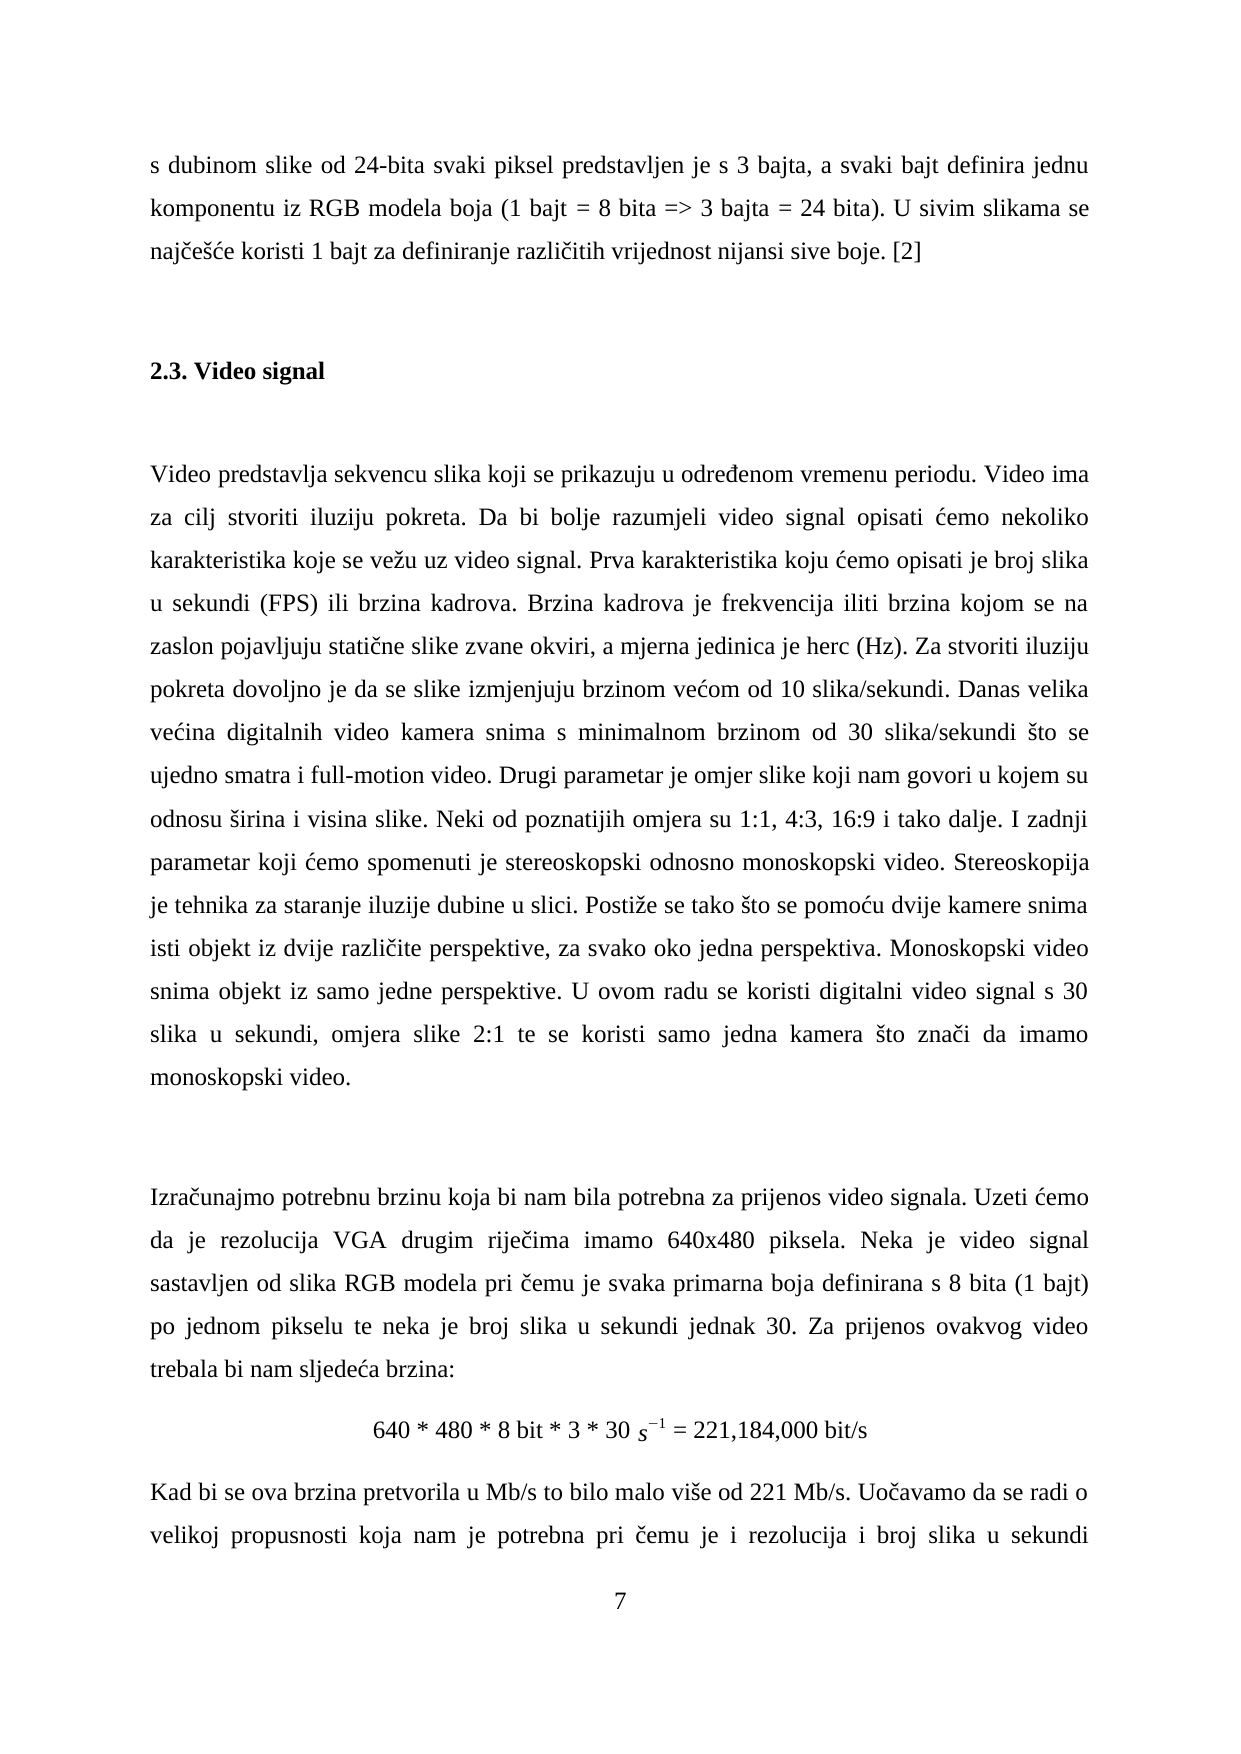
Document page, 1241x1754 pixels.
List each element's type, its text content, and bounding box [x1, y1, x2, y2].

text 640 * 480 * 8 bit * 3 * 30 = 221,184,000 bit/s [150, 1414, 1090, 1446]
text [150, 150, 1090, 265]
text Video predstavlja sekvencu slika koji se prikazuju u određenom vremenu periodu. Video ima za cilj stvoriti iluziju pokreta. Da bi bolje razumjeli video signal opisati ćemo nekoliko karakteristika koje se vežu uz video signal. Prva karakteristika koju ćemo opisati je broj slika u sekundi (FPS) ili brzina kadrova. Brzina kadrova je frekvencija iliti brzina kojom se na zaslon pojavljuju statične slike zvane okviri, a mjerna jedinica je herc (Hz). Za stvoriti iluziju pokreta dovoljno je da se slike izmjenjuju brzinom većom od 10 slika/sekundi. Danas velika većina digitalnih video kamera snima s minimalnom brzinom od 30 slika/sekundi što se ujedno smatra i full-motion video. Drugi parametar je omjer slike koji nam govori u kojem su odnosu širina i visina slike. Neki od poznatijih omjera su 1:1, 4:3, 16:9 i tako dalje. I zadnji parametar koji ćemo spomenuti je stereoskopski odnosno monoskopski video. Stereoskopija je tehnika za staranje iluzije dubine u slici. Postiže se tako što se pomoću dvije kamere snima isti objekt iz dvije različite perspektive, za svako oko jedna perspektiva. Monoskopski video snima objekt iz samo jedne perspektive. U ovom radu se koristi digitalni video signal s 30 slika u sekundi, omjera slike 2:1 te se koristi samo jedna kamera što znači da imamo monoskopski video. [150, 459, 1090, 1091]
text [150, 1477, 1090, 1548]
subtitle Video signal [150, 356, 1090, 384]
text Izračunajmo potrebnu brzinu koja bi nam bila potrebna za prijenos video signala. Uzeti ćemo da je rezolucija VGA drugim riječima imamo 640x480 piksela. Neka je video signal sastavljen od slika RGB modela pri čemu je svaka primarna boja definirana s 8 bita (1 bajt) po jednom pikselu te neka je broj slika u sekundi jednak 30. Za prijenos ovakvog video trebala bi nam sljedeća brzina: [150, 1182, 1090, 1383]
